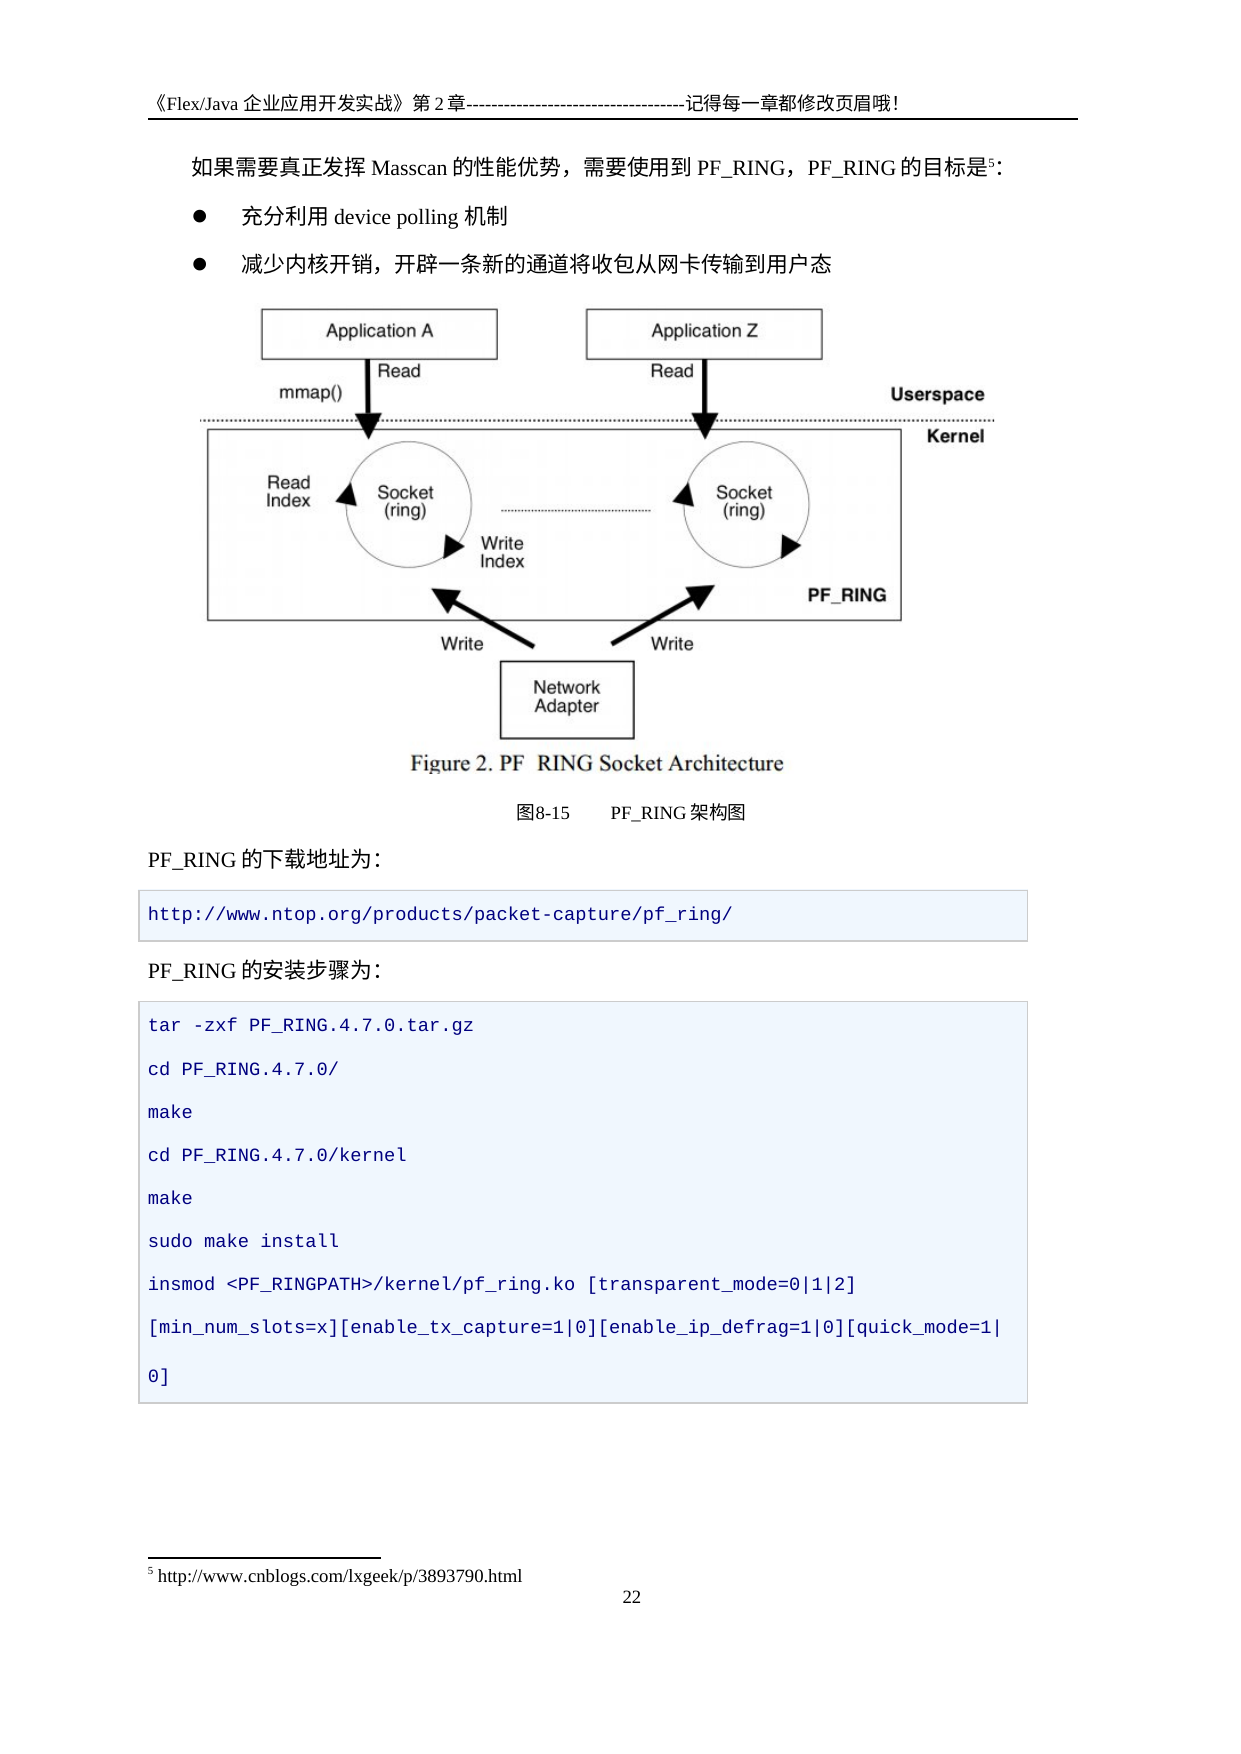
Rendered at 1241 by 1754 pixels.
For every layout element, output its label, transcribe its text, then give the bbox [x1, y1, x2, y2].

picture [191, 303, 1001, 774]
text tar -zxf PF_RING.4.7.0.tar.gz [140, 1002, 1027, 1043]
list 充分利用 device polling 机制 [191, 198, 1078, 231]
text make [140, 1087, 1027, 1129]
text insmod <PF_RINGPATH>/kernel/pf_ring.ko [transparent_mode=0|1|2] [140, 1259, 1027, 1302]
text http://www.ntop.org/products/packet-capture/pf_ring/ [140, 891, 1027, 940]
text cd PF_RING.4.7.0/ [140, 1044, 1027, 1086]
text PF_RING的安装步骤为： [148, 952, 1078, 985]
list 减少内核开销，开辟一条新的通道将收包从网卡传输到用户态 [191, 247, 1078, 279]
text cd PF_RING.4.7.0/kernel [140, 1130, 1027, 1172]
text [min_num_slots=x][enable_tx_capture=1|0][enable_ip_defrag=1|0][quick_mode=1|0] [140, 1303, 1027, 1402]
text 如果需要真正发挥Masscan的性能优势，需要使用到PF_RING，PF_RING的目标是： [148, 150, 1078, 182]
text PF_RING的下载地址为： [148, 841, 1078, 874]
text make [140, 1173, 1027, 1216]
text sudo make install [140, 1216, 1027, 1259]
text PF_RING架构图 [185, 795, 1078, 828]
